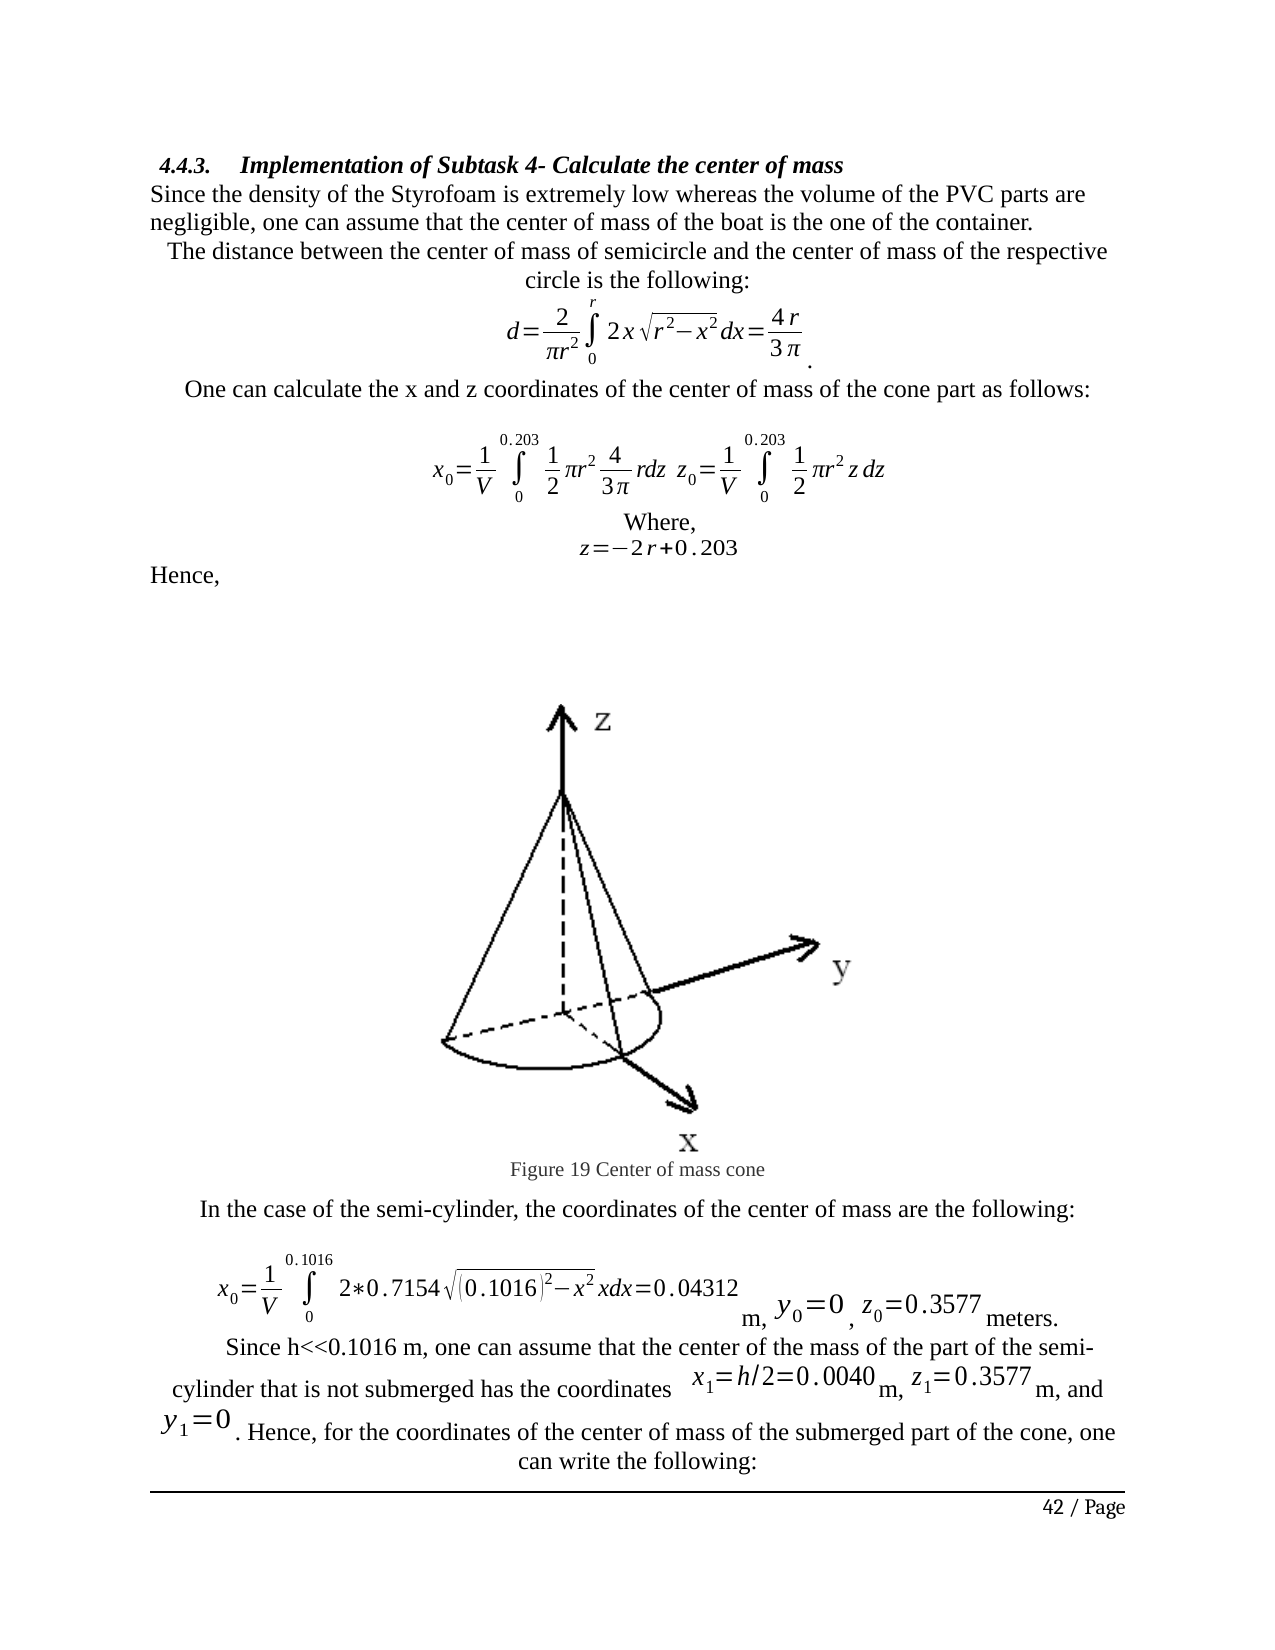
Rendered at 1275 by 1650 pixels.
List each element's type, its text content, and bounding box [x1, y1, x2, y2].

text m, , meters. [150, 1251, 1125, 1332]
text Figure 19 Center of mass cone [150, 1157, 1125, 1181]
text One can calculate the x and z coordinates of the center of mass of the cone part as follows: [150, 374, 1125, 403]
text Where, [150, 507, 1125, 535]
text The distance between the center of mass of semicircle and the center of mass of the respective circle is the following: [150, 236, 1125, 294]
text Since the density of the Styrofoam is extremely low whereas the volume of the PVC parts are negligible, one can assume that the center of mass of the boat is the one of the container. [150, 179, 1125, 236]
subtitle Implementation of Subtask 4- Calculate the center of mass [159, 150, 1125, 179]
text Since h<<0.1016 m, one can assume that the center of the mass of the part of the semi-cylinder that is not submerged has the coordinates m, m, and. Hence, for the coordinates of the center of mass of the submerged part of the cone, one can write the following: [150, 1332, 1125, 1475]
text In the case of the semi-cylinder, the coordinates of the center of mass are the following: [150, 1194, 1125, 1222]
picture [421, 704, 854, 1158]
text . [150, 294, 1125, 374]
text Hence, [150, 561, 1125, 589]
